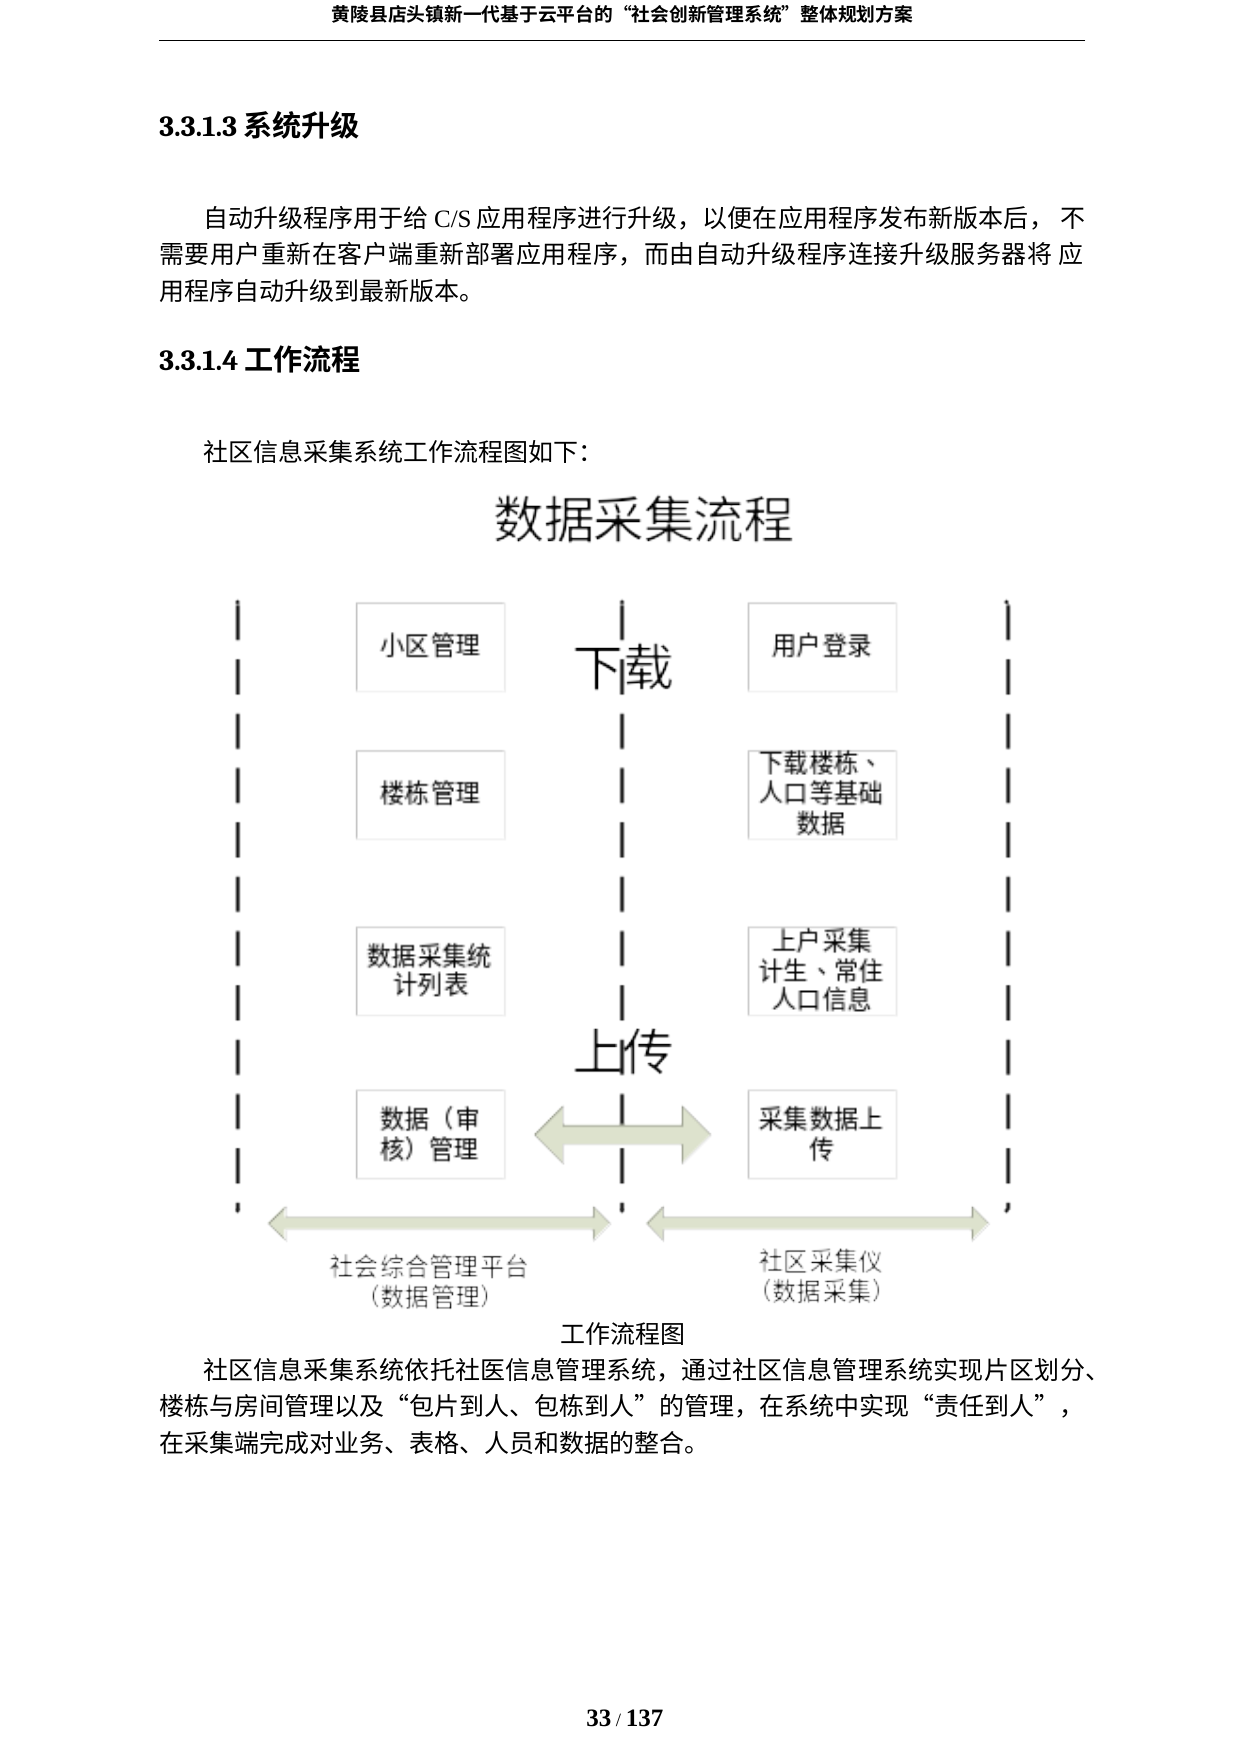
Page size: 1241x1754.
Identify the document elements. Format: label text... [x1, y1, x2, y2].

subtitle 3.3.1.4工作流程 [159, 337, 1085, 379]
subtitle 3.3.1.3系统升级 [159, 102, 1085, 145]
text 社区信息釆集系统依托社医信息管理系统，通过社区信息管理系统实现片区划分、楼栋与房间管理以及“包片到人、包栋到人”的管理，在系统中实现“责任到人”，在采集端完成对业务、表格、人员和数据的整合。 [159, 1351, 1085, 1459]
text 社区信息采集系统工作流程图如下： [159, 433, 1085, 469]
text 自动升级程序用于给C/S应用程序进行升级，以便在应用程序发布新版本后， 不需要用户重新在客户端重新部署应用程序，而由自动升级程序连接升级服务器将 应用程序自动升级到最新版本。 [159, 199, 1085, 307]
text 工作流程图 [159, 1314, 1085, 1351]
